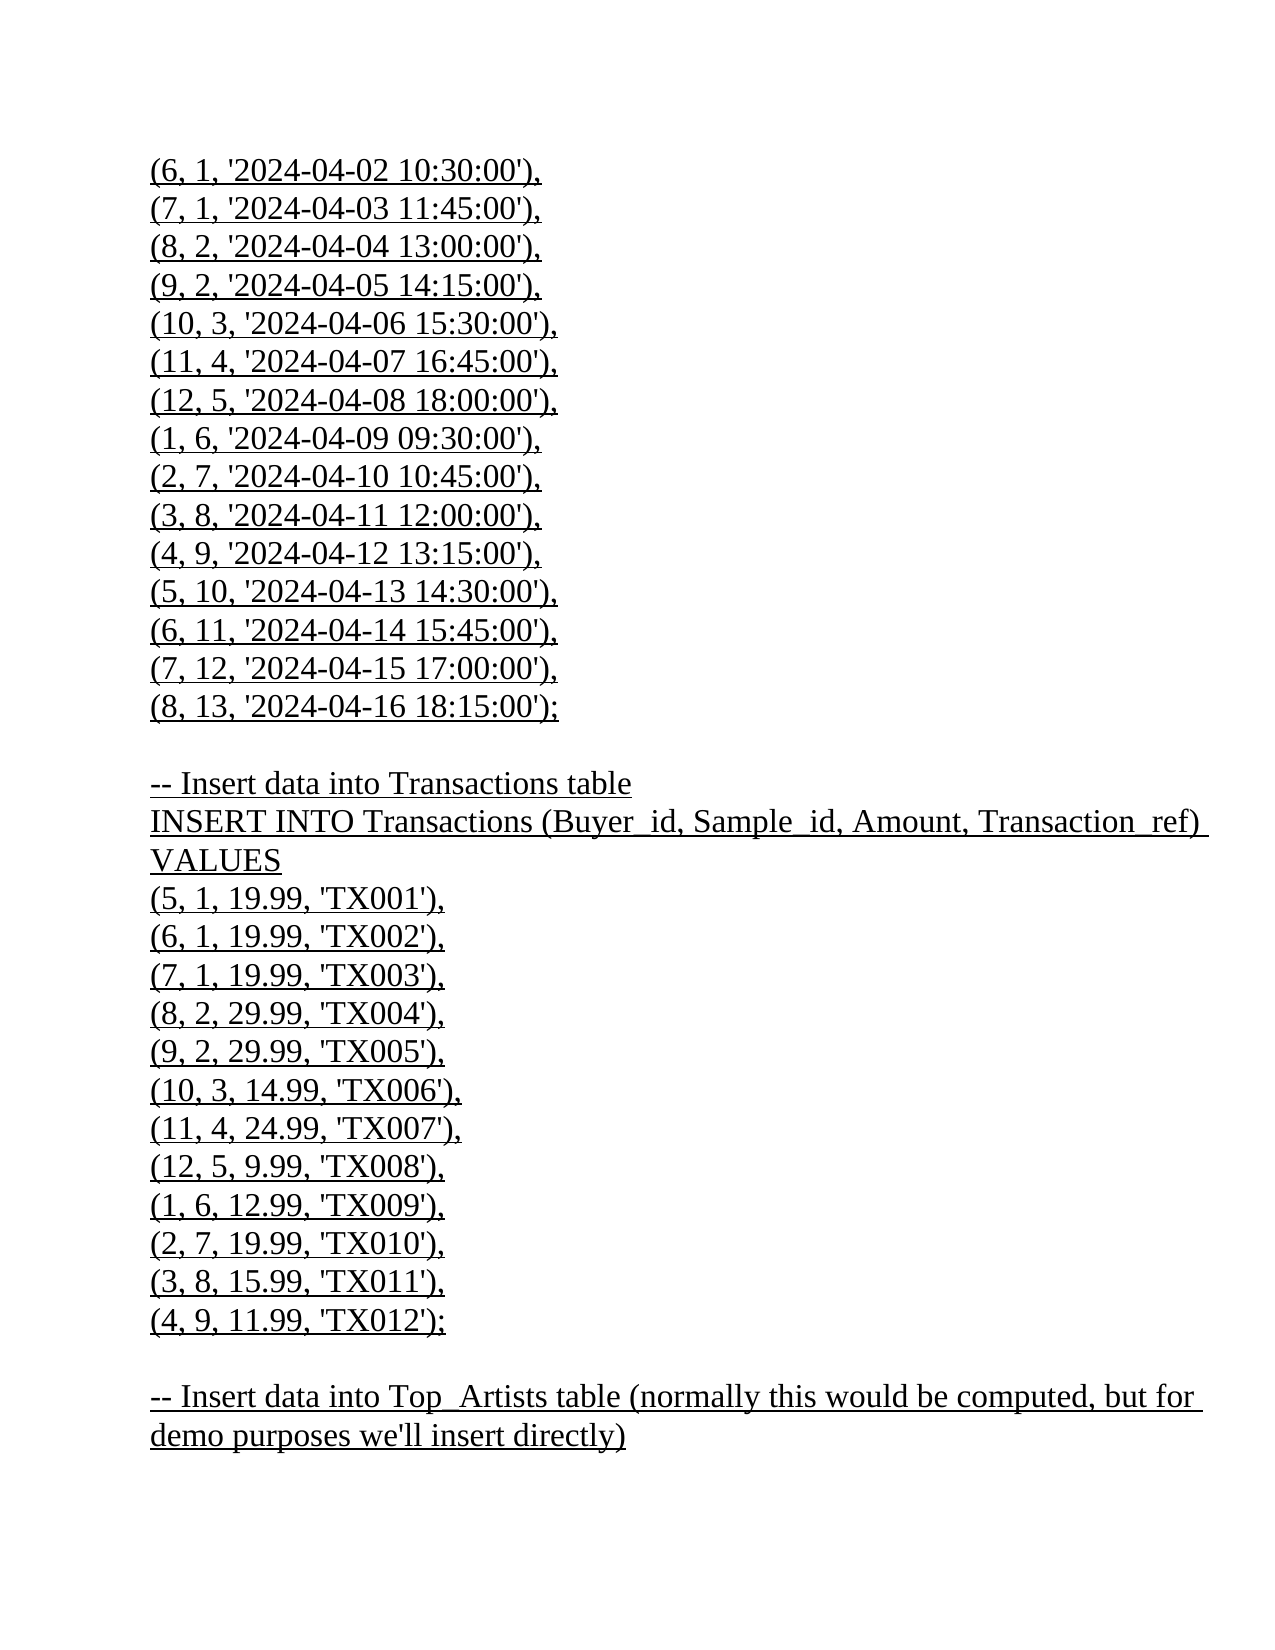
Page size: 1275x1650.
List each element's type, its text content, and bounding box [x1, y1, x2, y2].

text (8, 2, '2024-04-04 13:00:00'), [150, 227, 1226, 265]
text (3, 8, '2024-04-11 12:00:00'), [150, 495, 1226, 533]
text -- Insert data into Transactions table [150, 763, 1226, 802]
text (2, 7, '2024-04-10 10:45:00'), [150, 457, 1226, 495]
text (7, 1, 19.99, 'TX003'), [150, 955, 1226, 993]
text (12, 5, 9.99, 'TX008'), [150, 1147, 1226, 1185]
text -- Insert data into Top_Artists table (normally this would be computed, but for demo purposes we'll insert directly) [150, 1377, 1226, 1453]
text (9, 2, 29.99, 'TX005'), [150, 1032, 1226, 1070]
text (1, 6, '2024-04-09 09:30:00'), [150, 418, 1226, 457]
text (9, 2, '2024-04-05 14:15:00'), [150, 265, 1226, 303]
text (10, 3, '2024-04-06 15:30:00'), [150, 303, 1226, 342]
text (12, 5, '2024-04-08 18:00:00'), [150, 380, 1226, 418]
text (6, 1, '2024-04-02 10:30:00'), [150, 150, 1226, 188]
text (10, 3, 14.99, 'TX006'), [150, 1070, 1226, 1108]
text (7, 1, '2024-04-03 11:45:00'), [150, 188, 1226, 227]
text (3, 8, 15.99, 'TX011'), [150, 1262, 1226, 1300]
text (6, 11, '2024-04-14 15:45:00'), [150, 610, 1226, 648]
text (4, 9, '2024-04-12 13:15:00'), [150, 533, 1226, 572]
text (6, 1, 19.99, 'TX002'), [150, 917, 1226, 955]
text (5, 1, 19.99, 'TX001'), [150, 878, 1226, 917]
text (8, 2, 29.99, 'TX004'), [150, 993, 1226, 1032]
text (1, 6, 12.99, 'TX009'), [150, 1185, 1226, 1223]
text (4, 9, 11.99, 'TX012'); [150, 1300, 1226, 1338]
text (7, 12, '2024-04-15 17:00:00'), [150, 648, 1226, 687]
text INSERT INTO Transactions (Buyer_id, Sample_id, Amount, Transaction_ref) VALUES [150, 802, 1226, 878]
text (5, 10, '2024-04-13 14:30:00'), [150, 572, 1226, 610]
text (8, 13, '2024-04-16 18:15:00'); [150, 687, 1226, 725]
text (11, 4, 24.99, 'TX007'), [150, 1108, 1226, 1147]
text (2, 7, 19.99, 'TX010'), [150, 1223, 1226, 1262]
text (11, 4, '2024-04-07 16:45:00'), [150, 342, 1226, 380]
